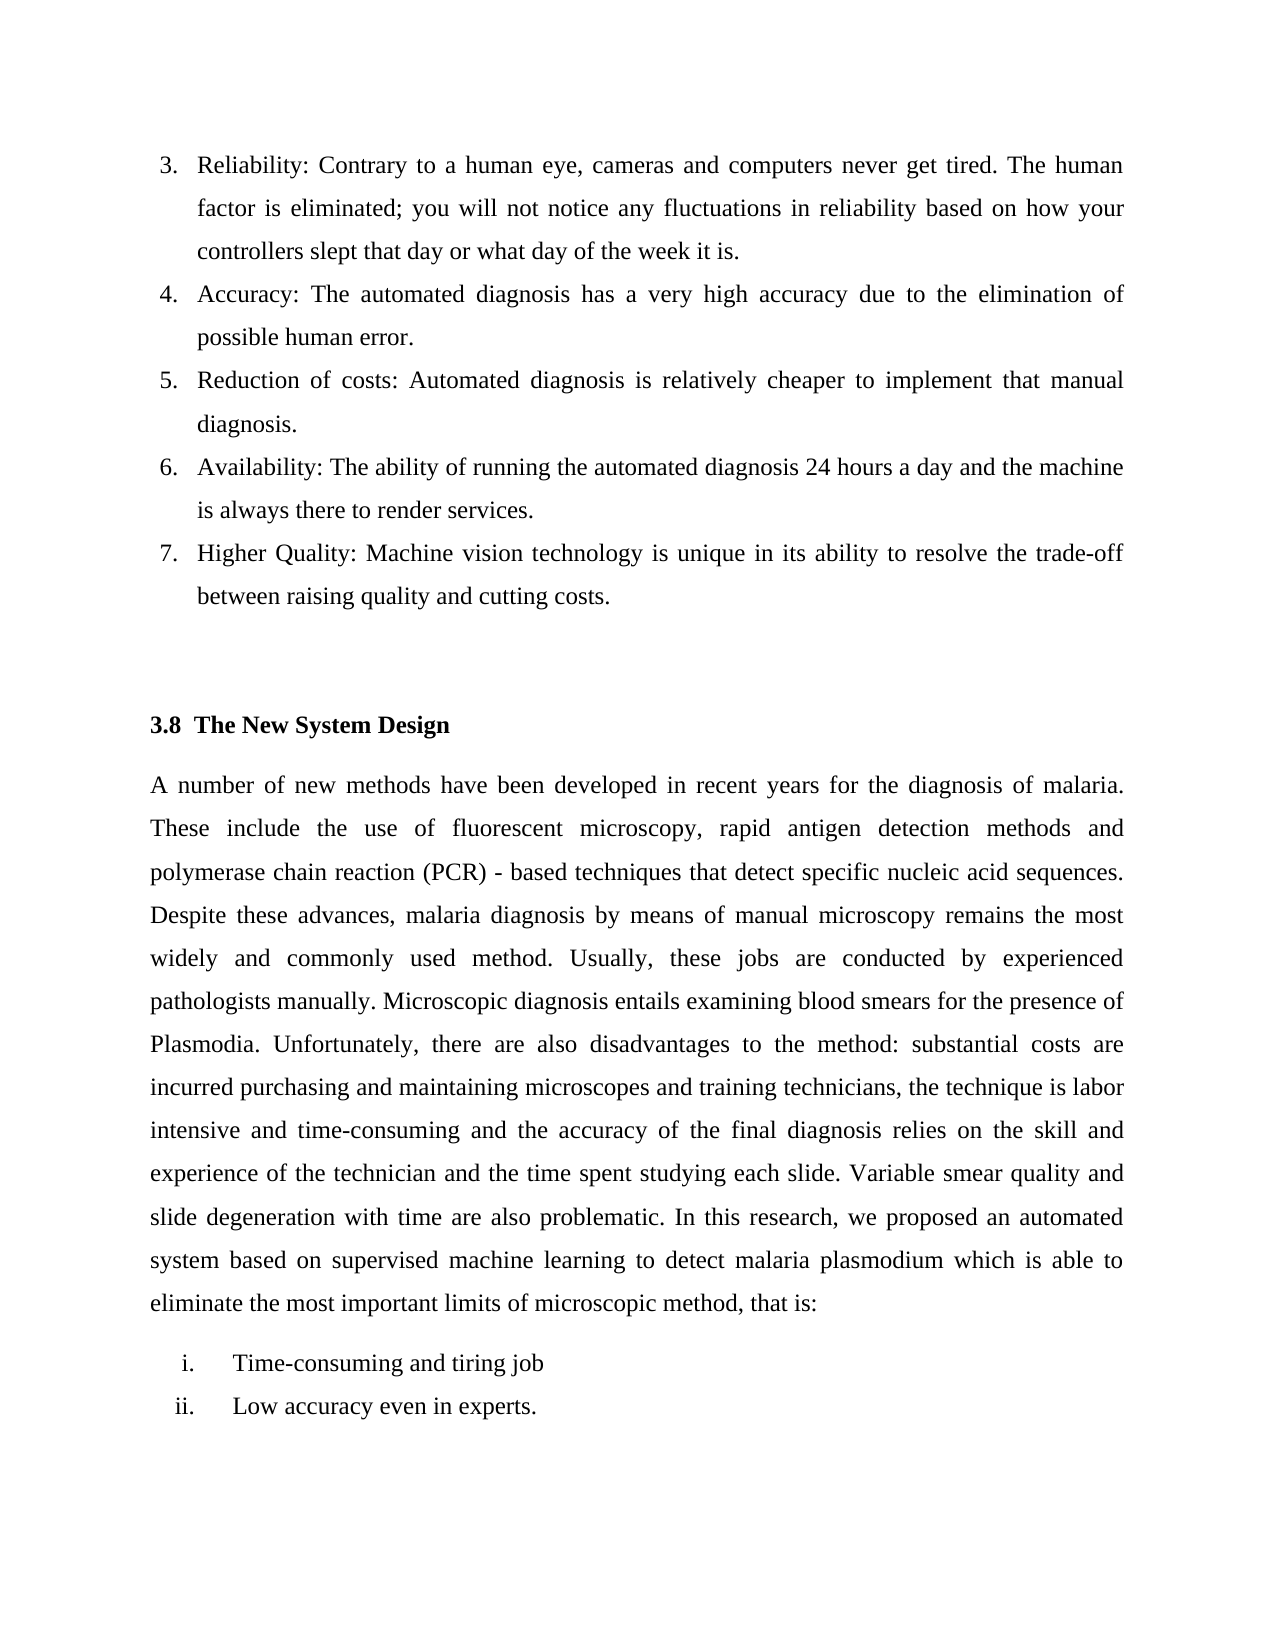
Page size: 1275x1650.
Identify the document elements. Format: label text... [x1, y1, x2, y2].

list Time-consuming and tiring job [195, 1348, 1125, 1376]
list Accuracy: The automated diagnosis has a very high accuracy due to the elimination of possible human error. [159, 279, 1125, 351]
text 3.8 The New System Design [150, 711, 1125, 739]
list Higher Quality: Machine vision technology is unique in its ability to resolve the trade-off between raising quality and cutting costs. [159, 538, 1125, 610]
list Availability: The ability of running the automated diagnosis 24 hours a day and the machine is always there to render services. [159, 452, 1125, 524]
list Low accuracy even in experts. [195, 1391, 1125, 1419]
list Reliability: Contrary to a human eye, cameras and computers never get tired. The human factor is eliminated; you will not notice any fluctuations in reliability based on how your controllers slept that day or what day of the week it is. [159, 150, 1125, 265]
list Reduction of costs: Automated diagnosis is relatively cheaper to implement that manual diagnosis. [159, 366, 1125, 437]
text A number of new methods have been developed in recent years for the diagnosis of malaria. These include the use of fluorescent microscopy, rapid antigen detection methods and polymerase chain reaction (PCR) - based techniques that detect specific nucleic acid sequences. Despite these advances, malaria diagnosis by means of manual microscopy remains the most widely and commonly used method. Usually, these jobs are conducted by experienced pathologists manually. Microscopic diagnosis entails examining blood smears for the presence of Plasmodia. Unfortunately, there are also disadvantages to the method: substantial costs are incurred purchasing and maintaining microscopes and training technicians, the technique is labor intensive and time-consuming and the accuracy of the final diagnosis relies on the skill and experience of the technician and the time spent studying each slide. Variable smear quality and slide degeneration with time are also problematic. In this research, we proposed an automated system based on supervised machine learning to detect malaria plasmodium which is able to eliminate the most important limits of microscopic method, that is: [150, 770, 1125, 1317]
